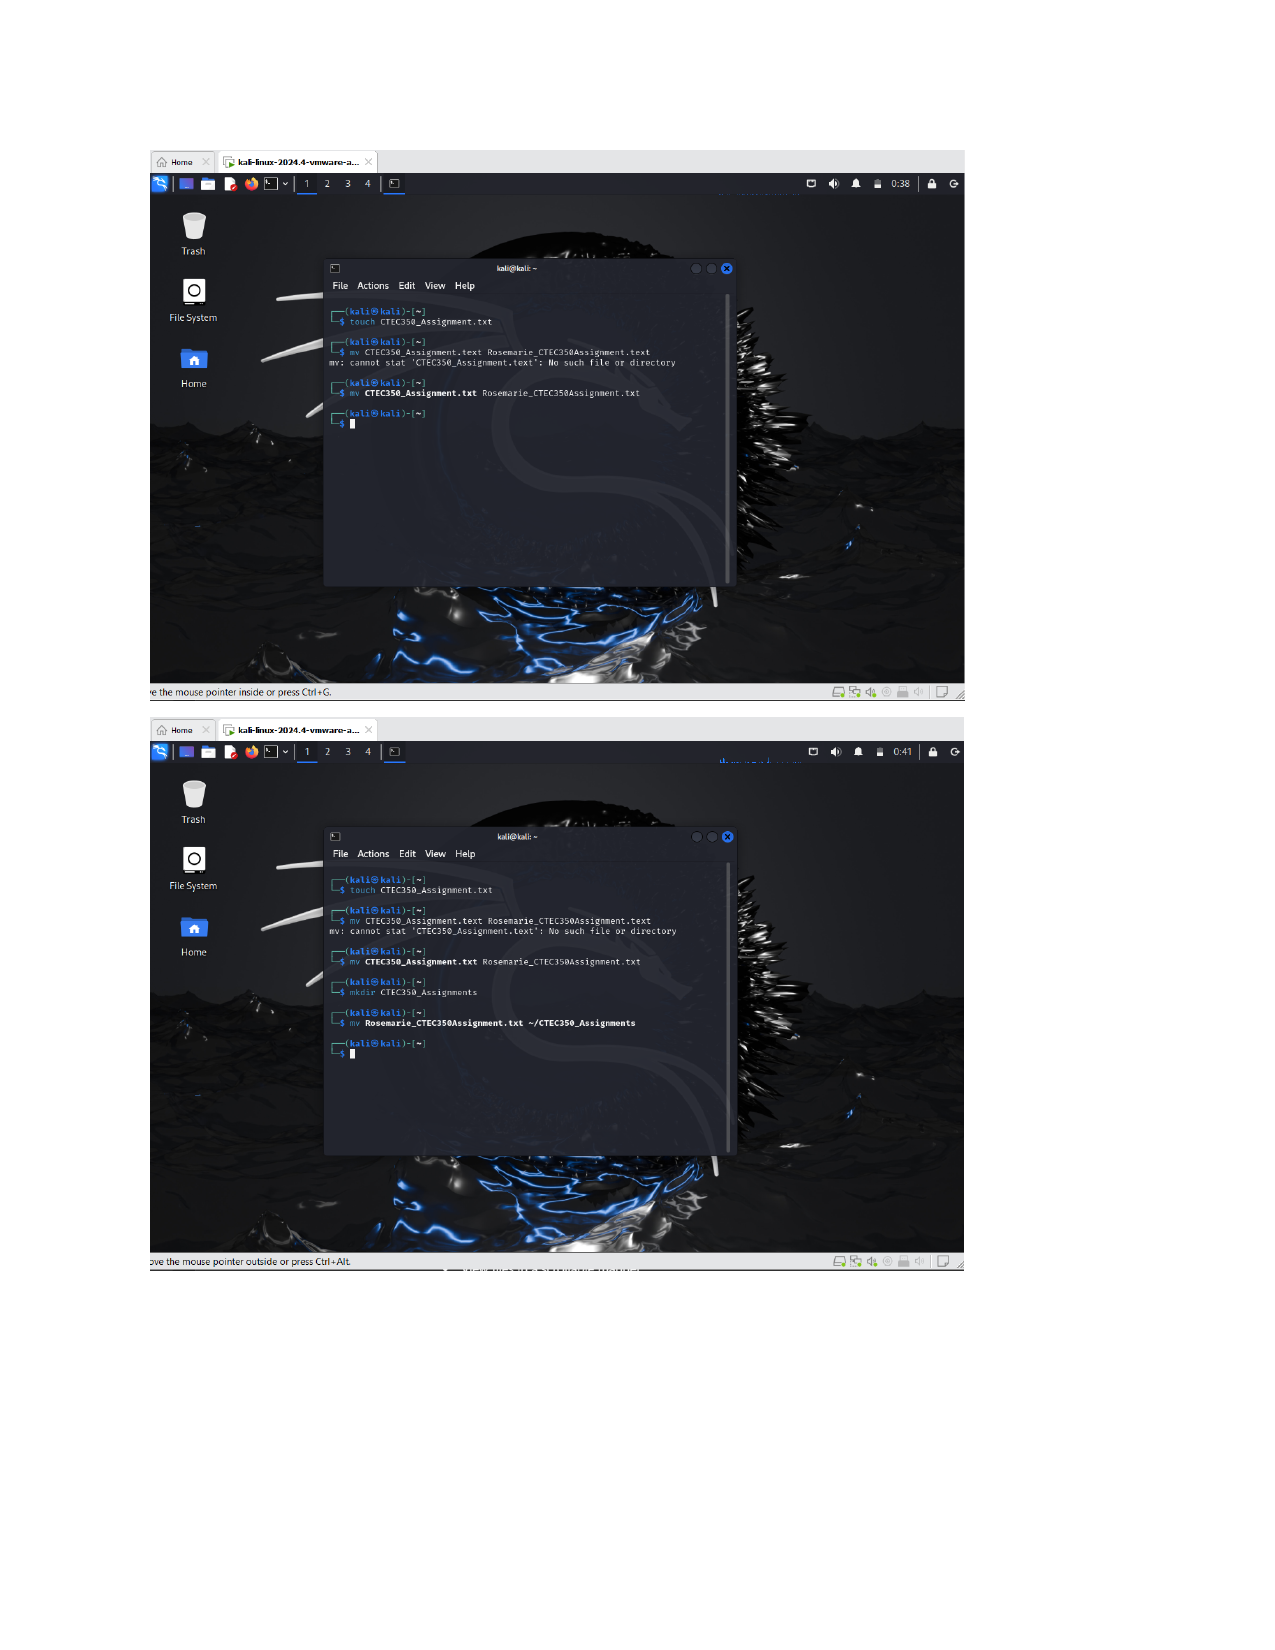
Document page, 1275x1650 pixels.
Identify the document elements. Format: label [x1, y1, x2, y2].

picture [150, 717, 964, 1271]
picture [150, 150, 965, 701]
